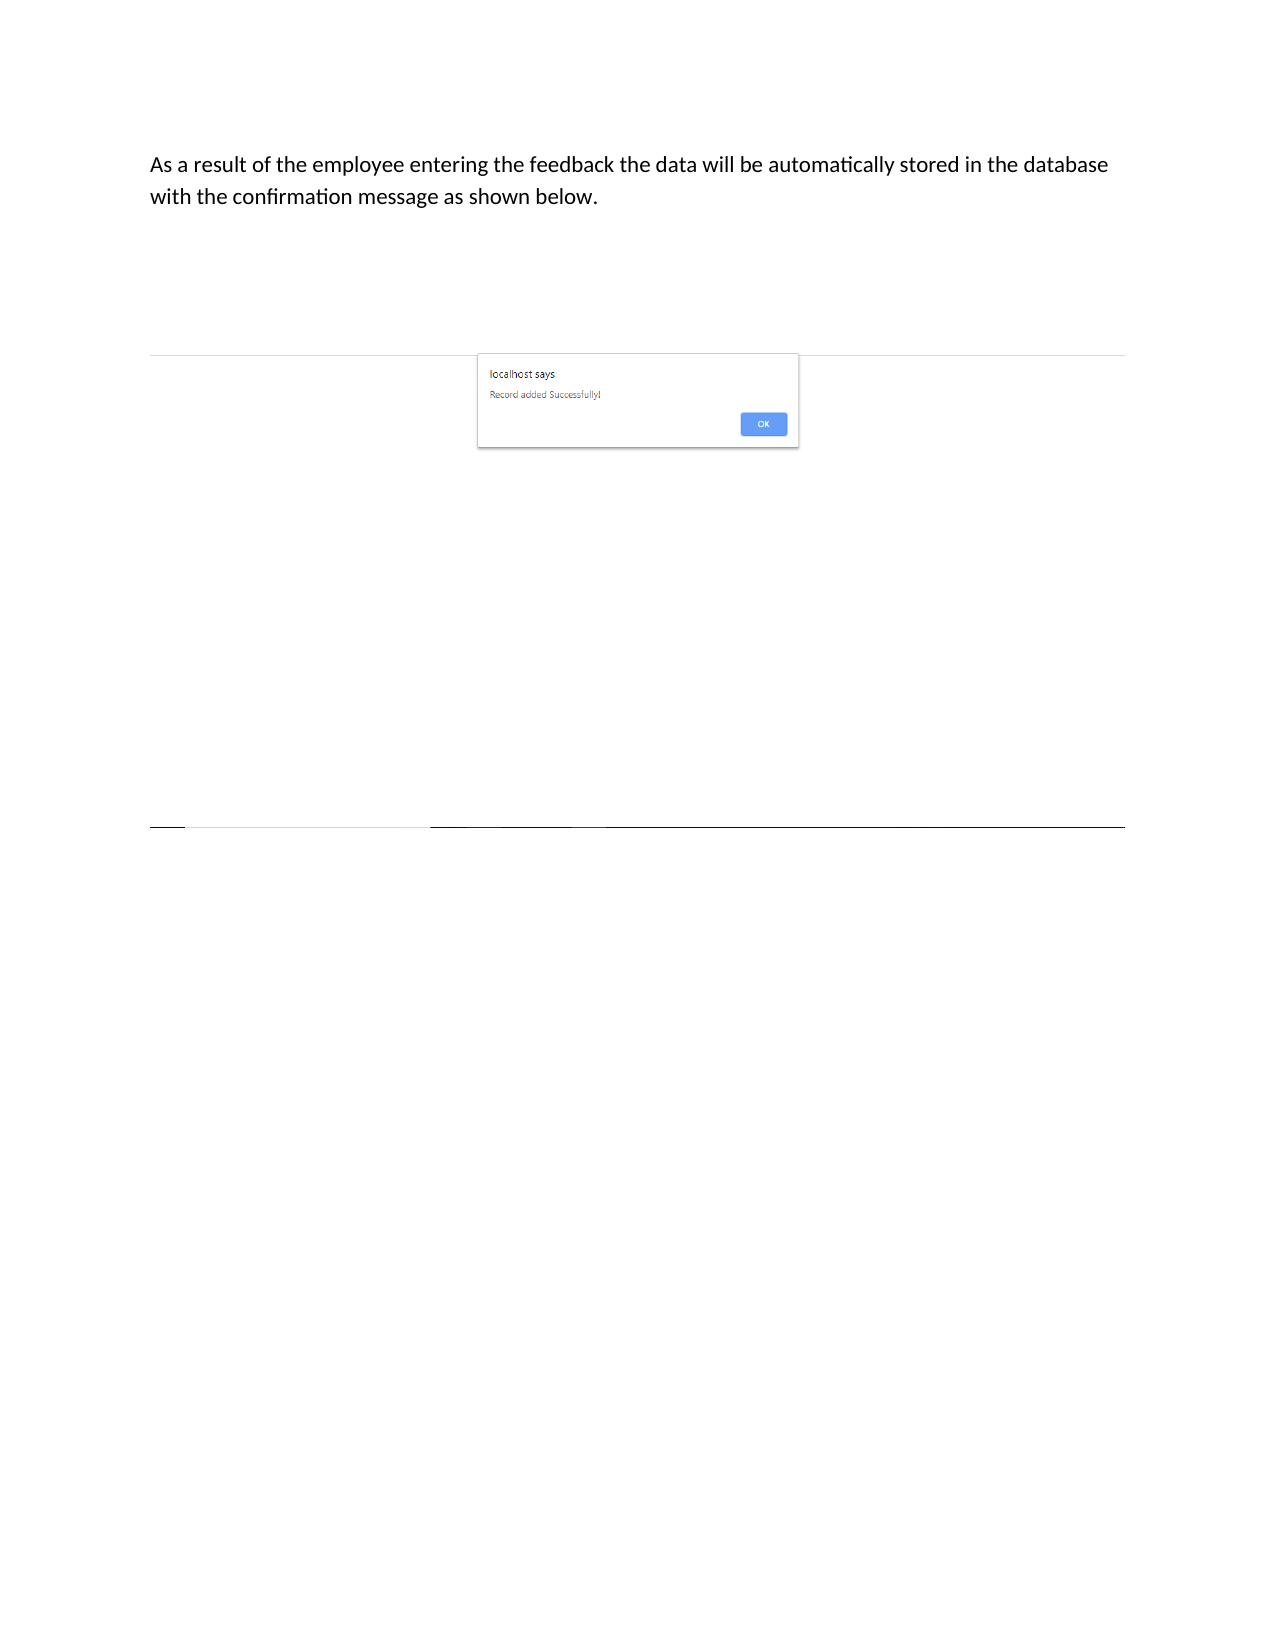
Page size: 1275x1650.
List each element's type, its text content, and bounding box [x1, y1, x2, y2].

text As a result of the employee entering the feedback the data will be automatically stored in the database with the confirmation message as shown below. [150, 150, 1125, 210]
picture [150, 353, 1125, 828]
